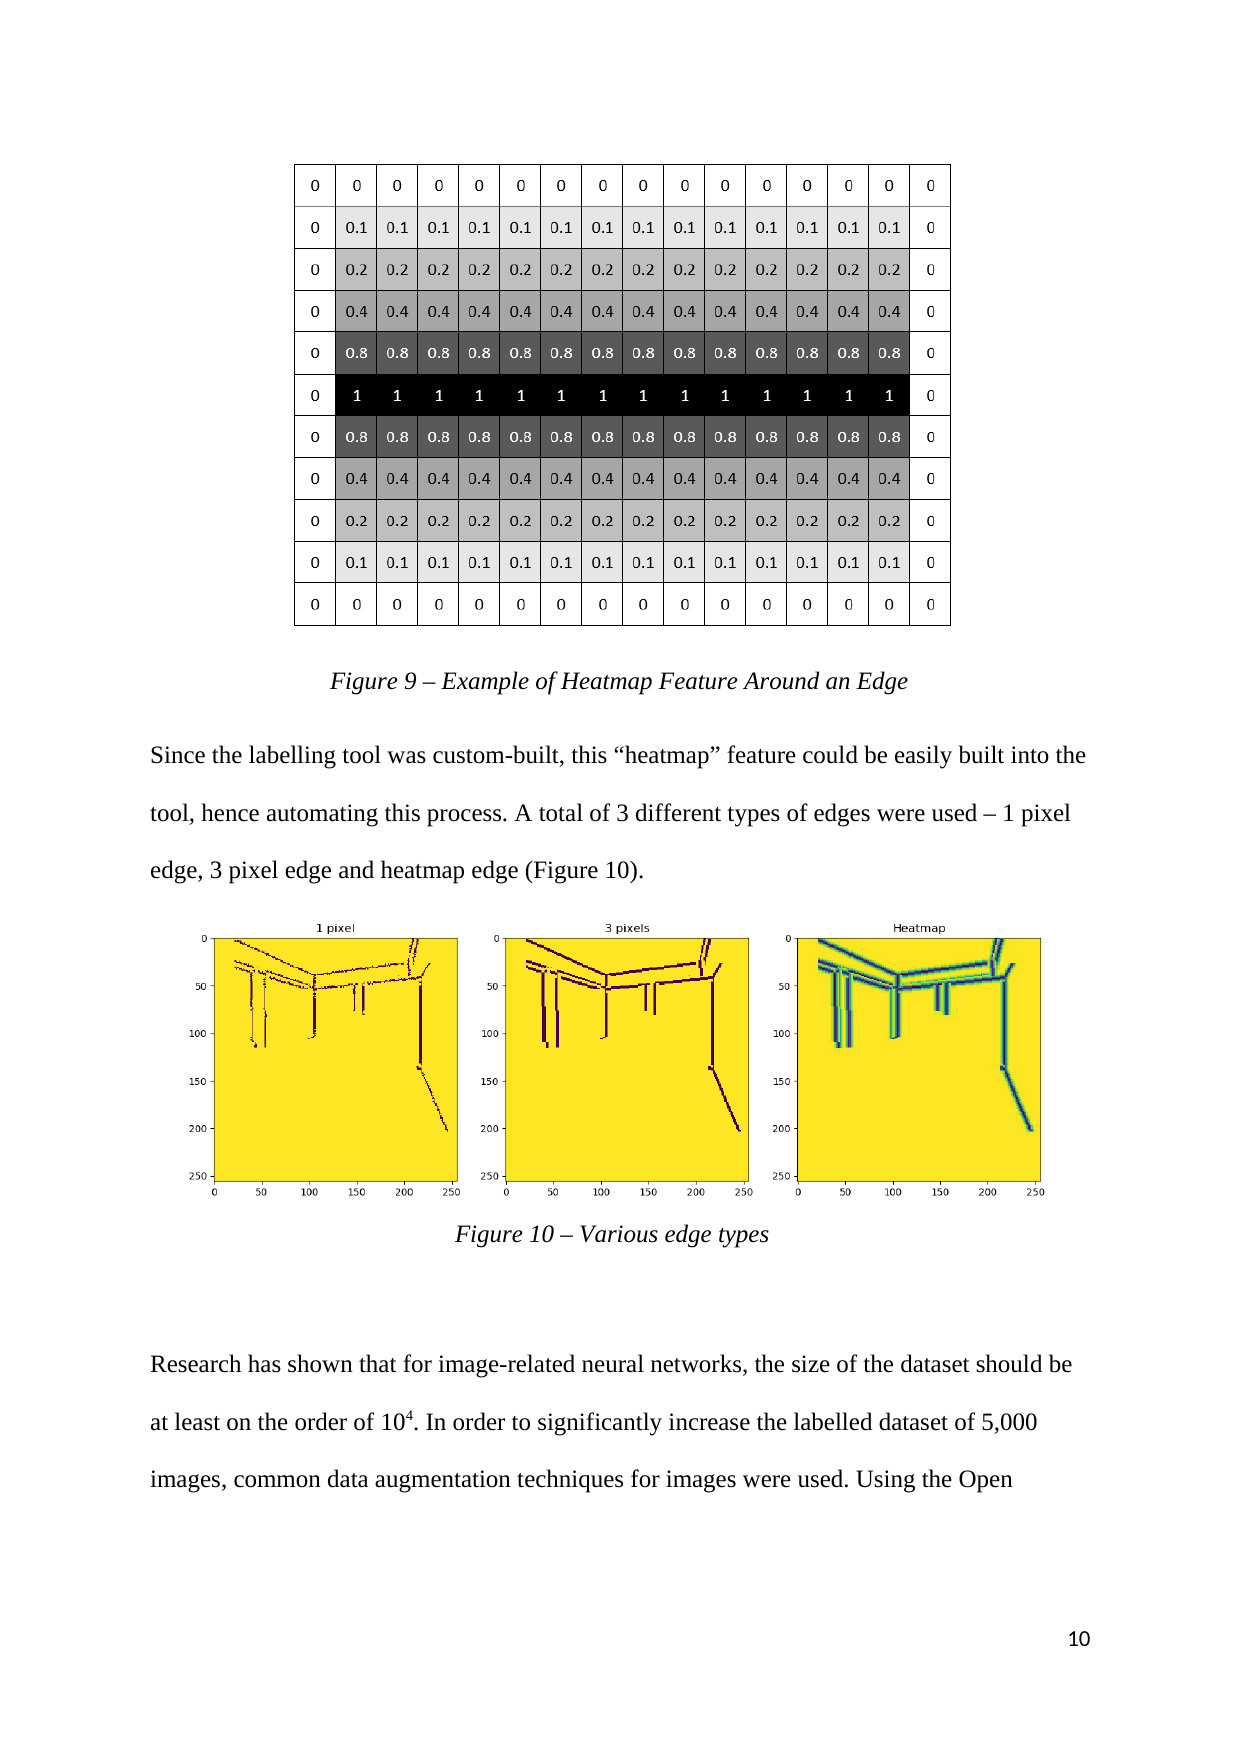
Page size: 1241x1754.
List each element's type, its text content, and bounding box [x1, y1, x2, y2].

text Since the labelling tool was custom-built, this “heatmap” feature could be easily built into the tool, hence automating this process. A total of 3 different types of edges were used – 1 pixel edge, 3 pixel edge and heatmap edge (Figure 10). [150, 740, 1090, 884]
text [150, 929, 1090, 1493]
picture [150, 898, 1075, 1229]
picture [279, 150, 961, 638]
